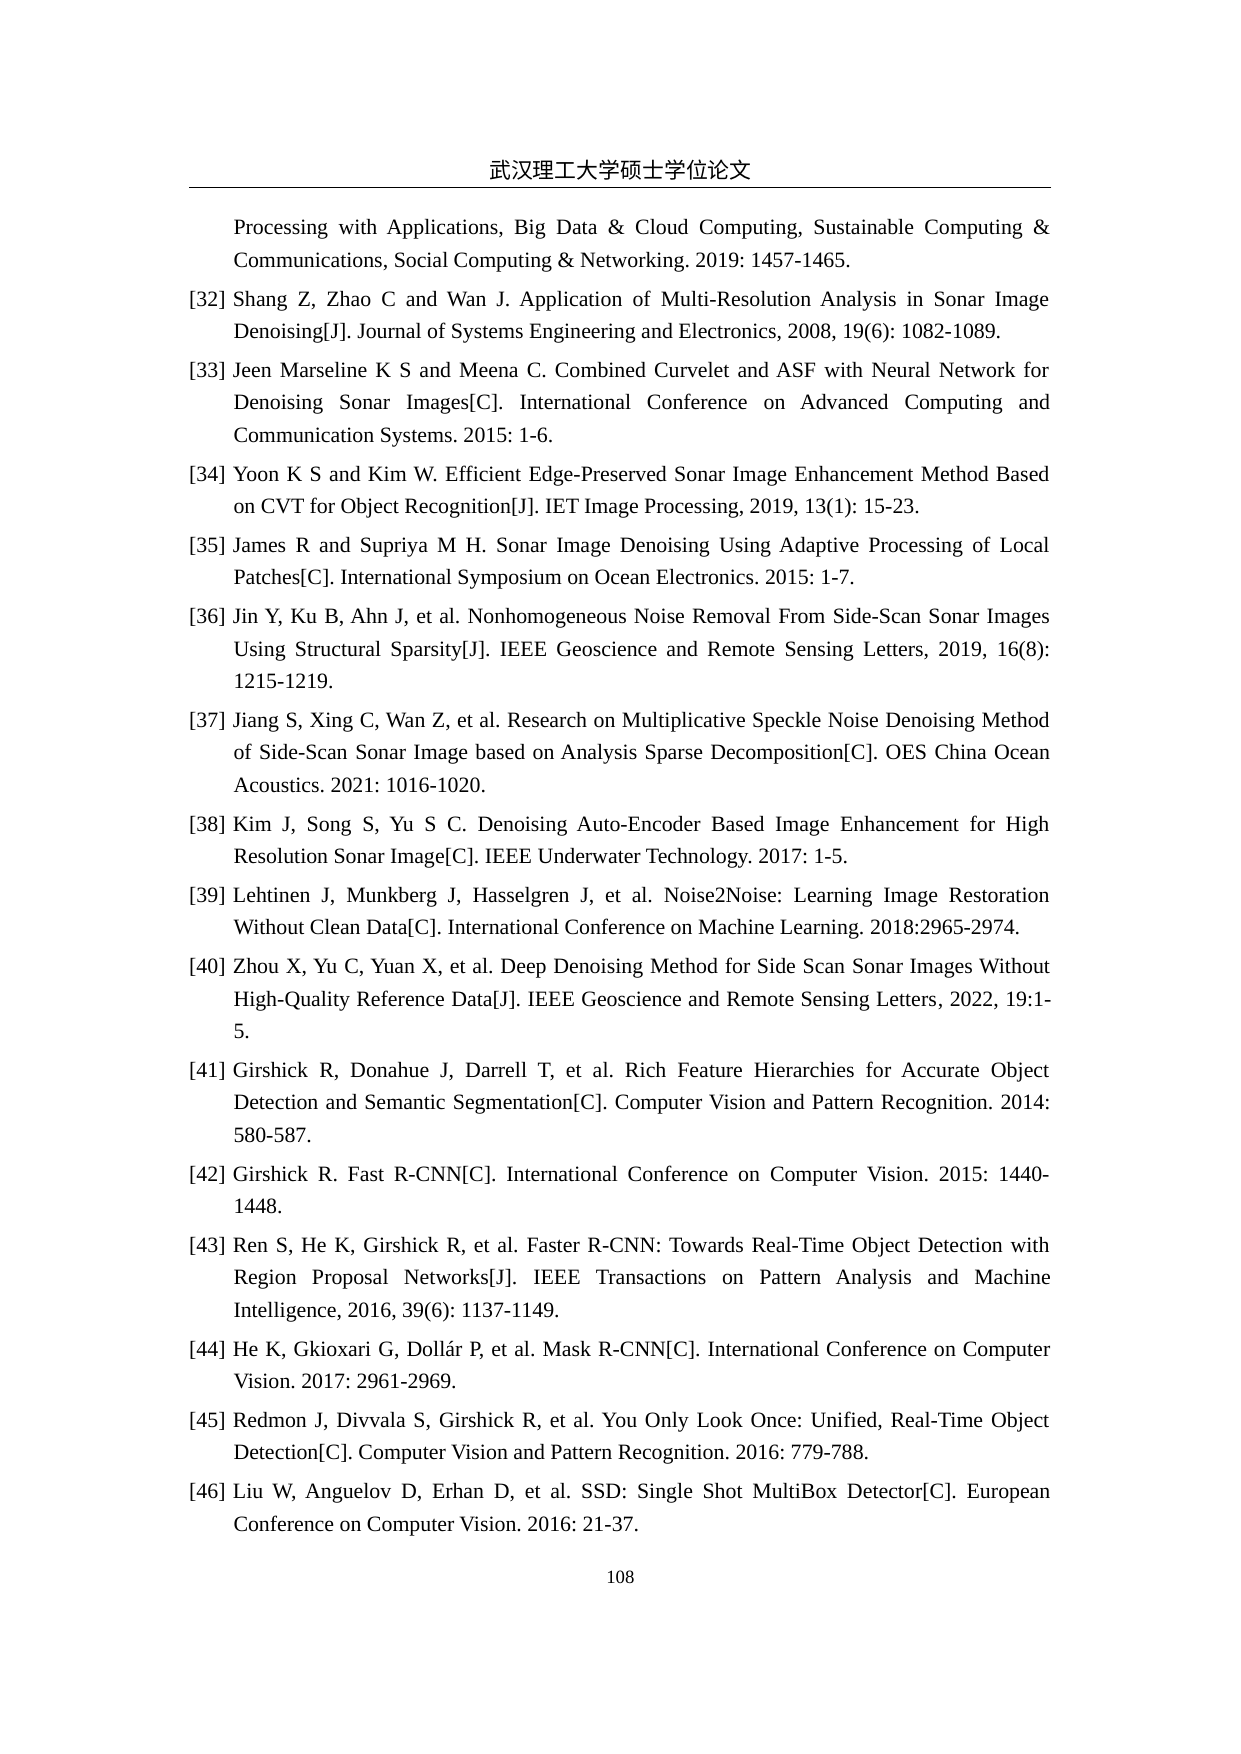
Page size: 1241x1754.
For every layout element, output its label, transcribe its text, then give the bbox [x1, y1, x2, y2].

list Jin Y, Ku B, Ahn J, et al. Nonhomogeneous Noise Removal From Side-Scan Sonar Images Using Structural Sparsity[J]. IEEE Geoscience and Remote Sensing Letters, 2019, 16(8): 1215-1219. [189, 599, 1051, 697]
list Girshick R. Fast R-CNN[C]. International Conference on Computer Vision. 2015: 1440-1448. [189, 1157, 1051, 1222]
list Lehtinen J, Munkberg J, Hasselgren J, et al. Noise2Noise: Learning Image Restoration Without Clean Data[C]. International Conference on Machine Learning. 2018:2965-2974. [189, 878, 1051, 943]
list He K, Gkioxari G, Dollár P, et al. Mask R-CNN[C]. International Conference on Computer Vision. 2017: 2961-2969. [189, 1332, 1051, 1397]
list Zhou X, Yu C, Yuan X, et al. Deep Denoising Method for Side Scan Sonar Images Without High-Quality Reference Data[J]. IEEE Geoscience and Remote Sensing Letters, 2022, 19:1-5. [189, 949, 1051, 1047]
list Liu W, Anguelov D, Erhan D, et al. SSD: Single Shot MultiBox Detector[C]. European Conference on Computer Vision. 2016: 21-37. [189, 1474, 1051, 1539]
list Jeen Marseline K S and Meena C. Combined Curvelet and ASF with Neural Network for Denoising Sonar Images[C]. International Conference on Advanced Computing and Communication Systems. 2015: 1-6. [189, 353, 1051, 451]
list Shang Z, Zhao C and Wan J. Application of Multi-Resolution Analysis in Sonar Image Denoising[J]. Journal of Systems Engineering and Electronics, 2008, 19(6): 1082-1089. [189, 282, 1051, 347]
list Redmon J, Divvala S, Girshick R, et al. You Only Look Once: Unified, Real-Time Object Detection[C]. Computer Vision and Pattern Recognition. 2016: 779-788. [189, 1403, 1051, 1468]
list James R and Supriya M H. Sonar Image Denoising Using Adaptive Processing of Local Patches[C]. International Symposium on Ocean Electronics. 2015: 1-7. [189, 528, 1051, 593]
list Girshick R, Donahue J, Darrell T, et al. Rich Feature Hierarchies for Accurate Object Detection and Semantic Segmentation[C]. Computer Vision and Pattern Recognition. 2014: 580-587. [189, 1053, 1051, 1151]
list Ren S, He K, Girshick R, et al. Faster R-CNN: Towards Real-Time Object Detection with Region Proposal Networks[J]. IEEE Transactions on Pattern Analysis and Machine Intelligence, 2016, 39(6): 1137-1149. [189, 1228, 1051, 1326]
list Jiang S, Xing C, Wan Z, et al. Research on Multiplicative Speckle Noise Denoising Method of Side-Scan Sonar Image based on Analysis Sparse Decomposition[C]. OES China Ocean Acoustics. 2021: 1016-1020. [189, 703, 1051, 801]
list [189, 211, 1051, 276]
list Kim J, Song S, Yu S C. Denoising Auto-Encoder Based Image Enhancement for High Resolution Sonar Image[C]. IEEE Underwater Technology. 2017: 1-5. [189, 807, 1051, 872]
list Yoon K S and Kim W. Efficient Edge-Preserved Sonar Image Enhancement Method Based on CVT for Object Recognition[J]. IET Image Processing, 2019, 13(1): 15-23. [189, 457, 1051, 522]
